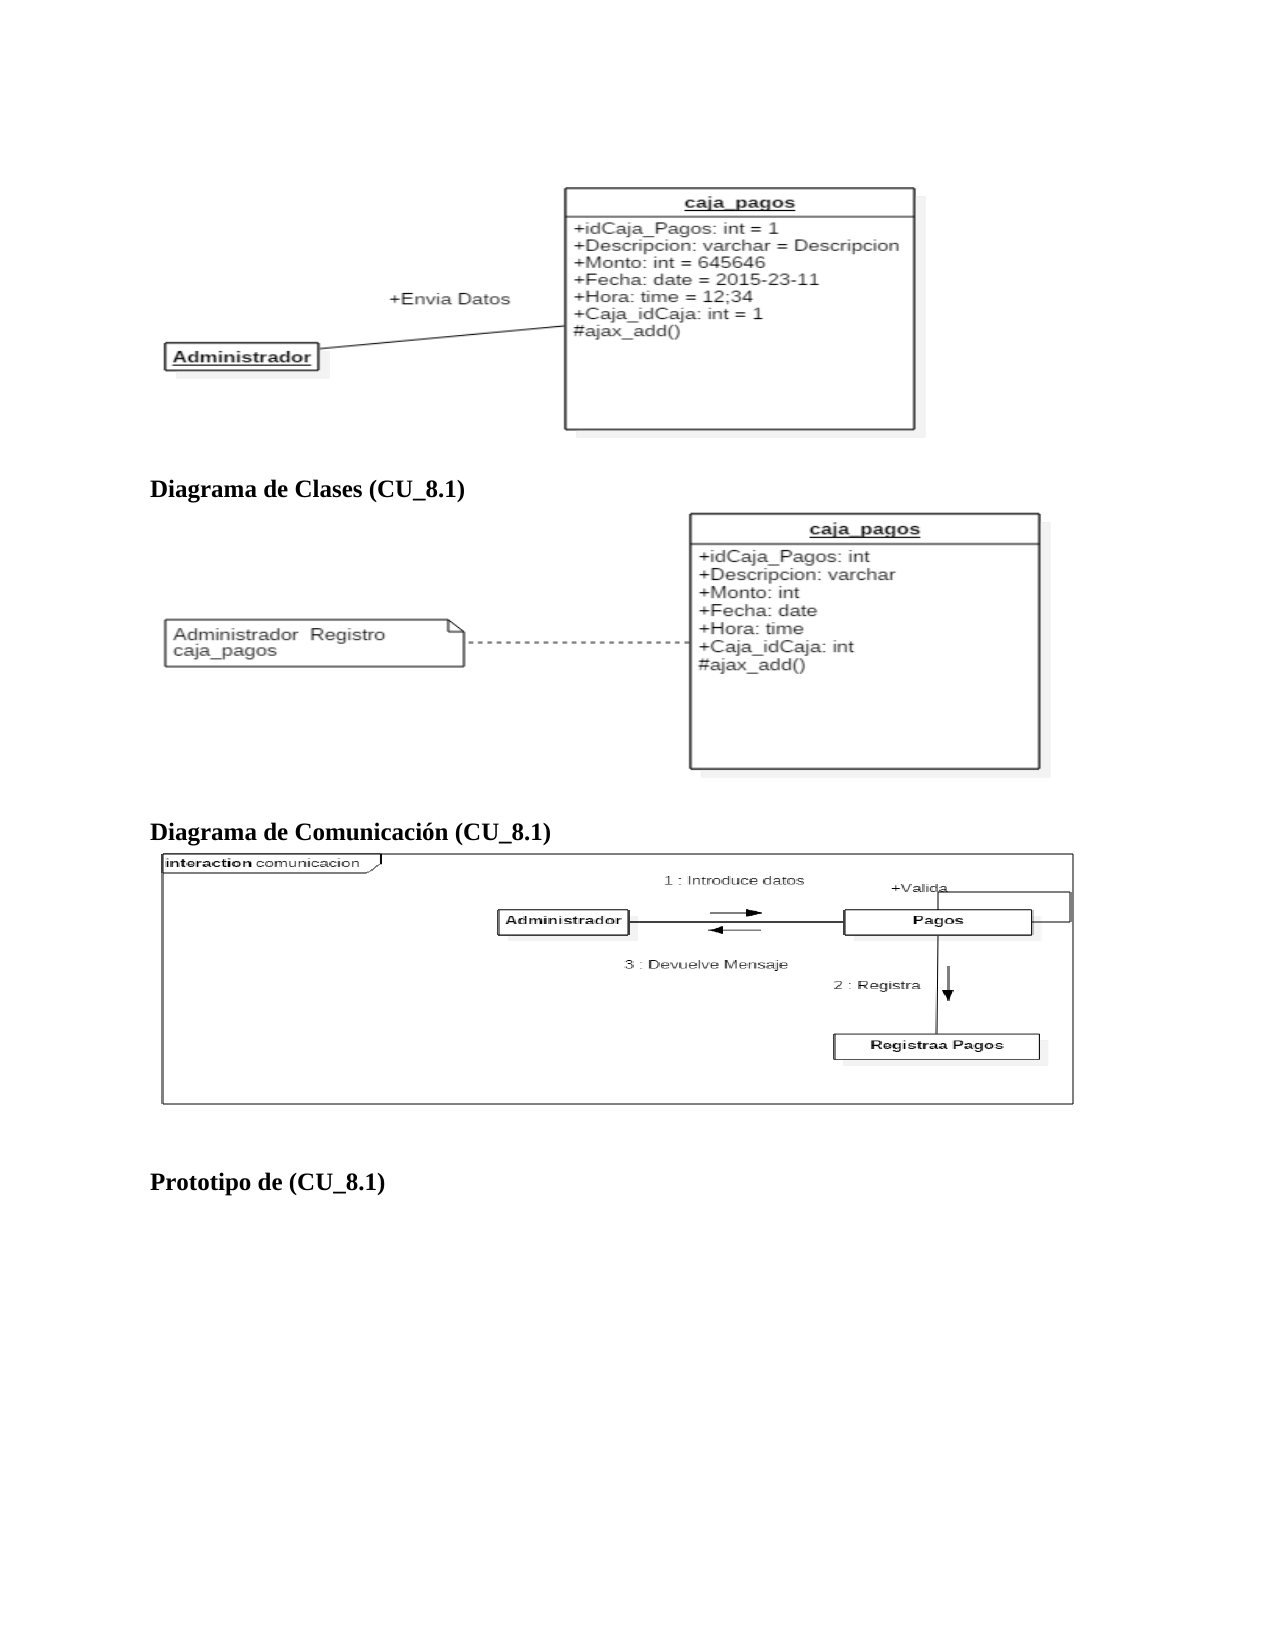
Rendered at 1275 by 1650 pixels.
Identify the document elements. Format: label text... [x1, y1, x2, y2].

text Diagrama de Comunicación (CU_8.1) [150, 817, 1125, 845]
picture [150, 845, 1126, 1138]
text Diagrama de Clases (CU_8.1) [150, 474, 1125, 503]
picture [150, 502, 1102, 817]
text Prototipo de (CU_8.1) [150, 1167, 1125, 1195]
picture [150, 177, 977, 475]
